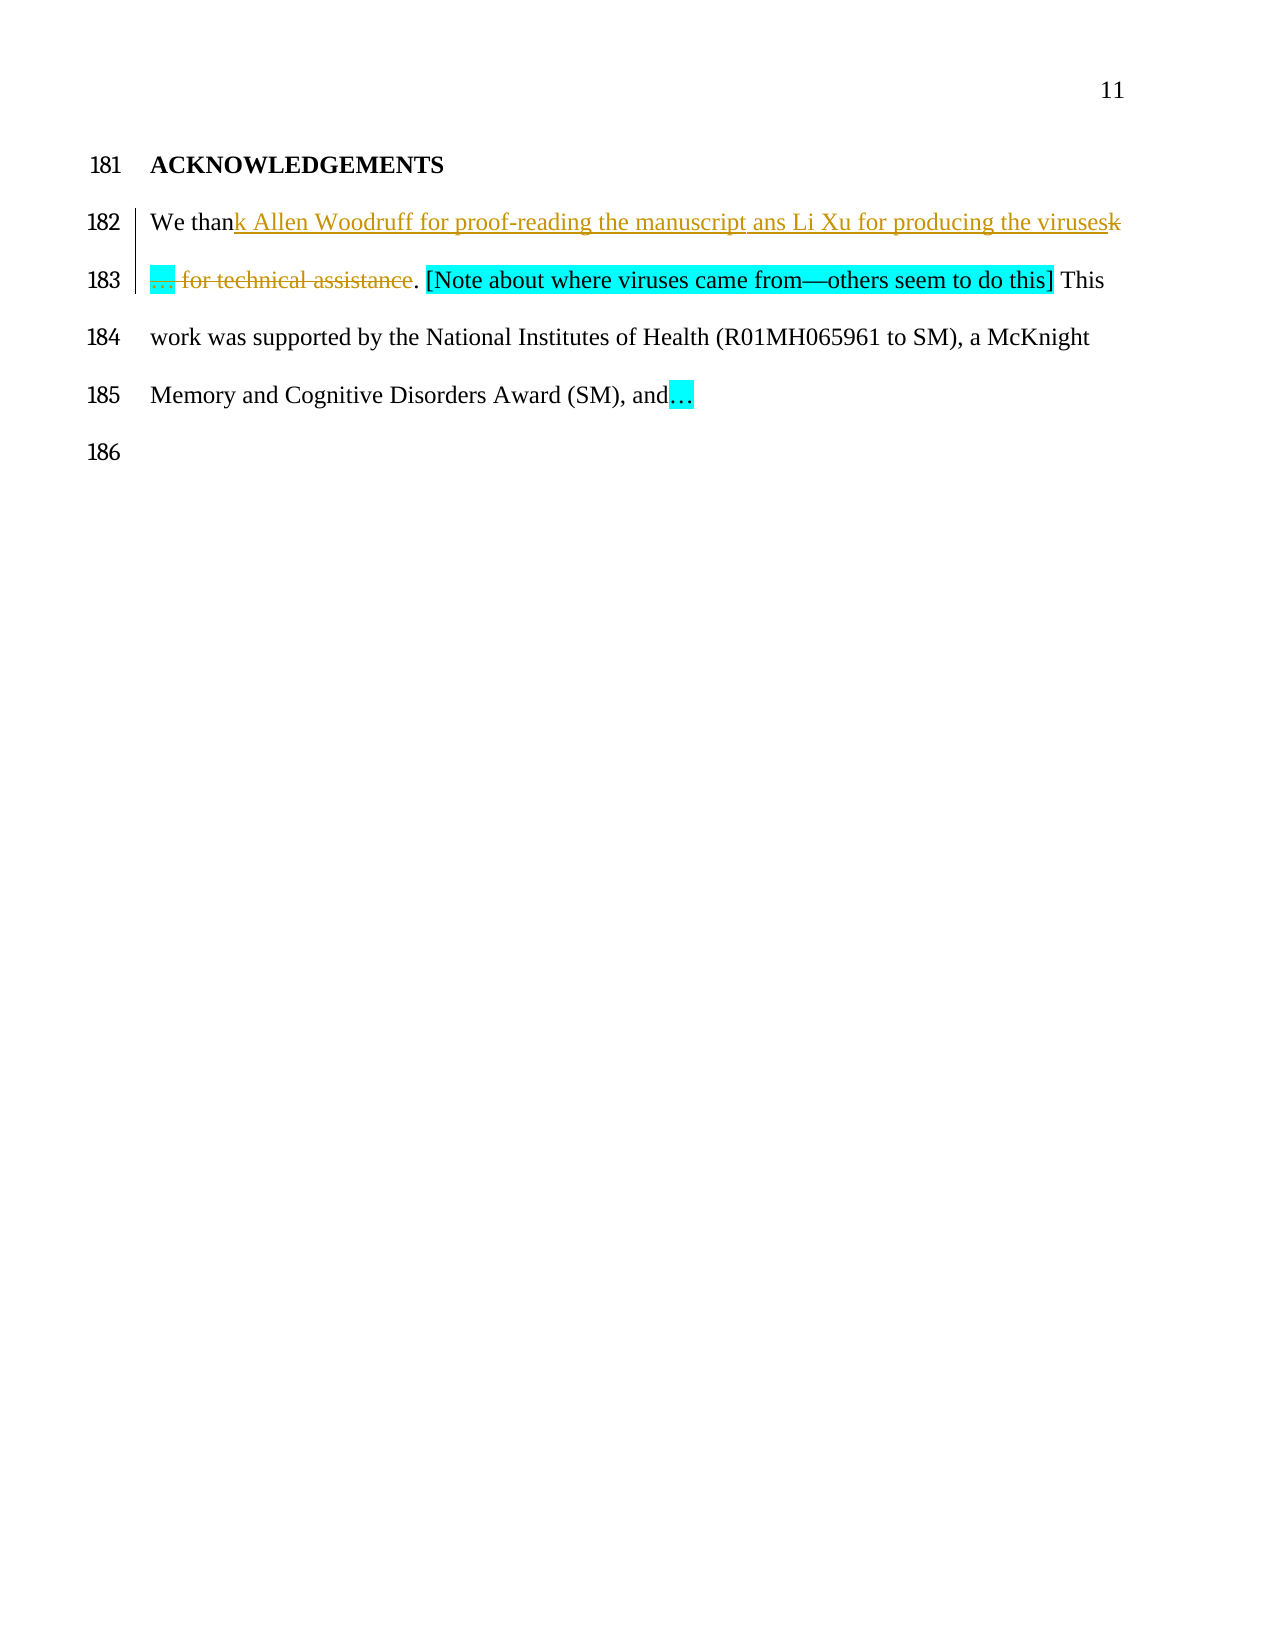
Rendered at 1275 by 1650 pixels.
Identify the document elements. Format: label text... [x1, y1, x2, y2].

text We than. [Note about where viruses came from—others seem to do this] This work was supported by the National Institutes of Health (R01MH065961 to SM), a McKnight Memory and Cognitive Disorders Award (SM), and… [150, 207, 1125, 409]
text ACKNOWLEDGEMENTS [150, 150, 1125, 179]
